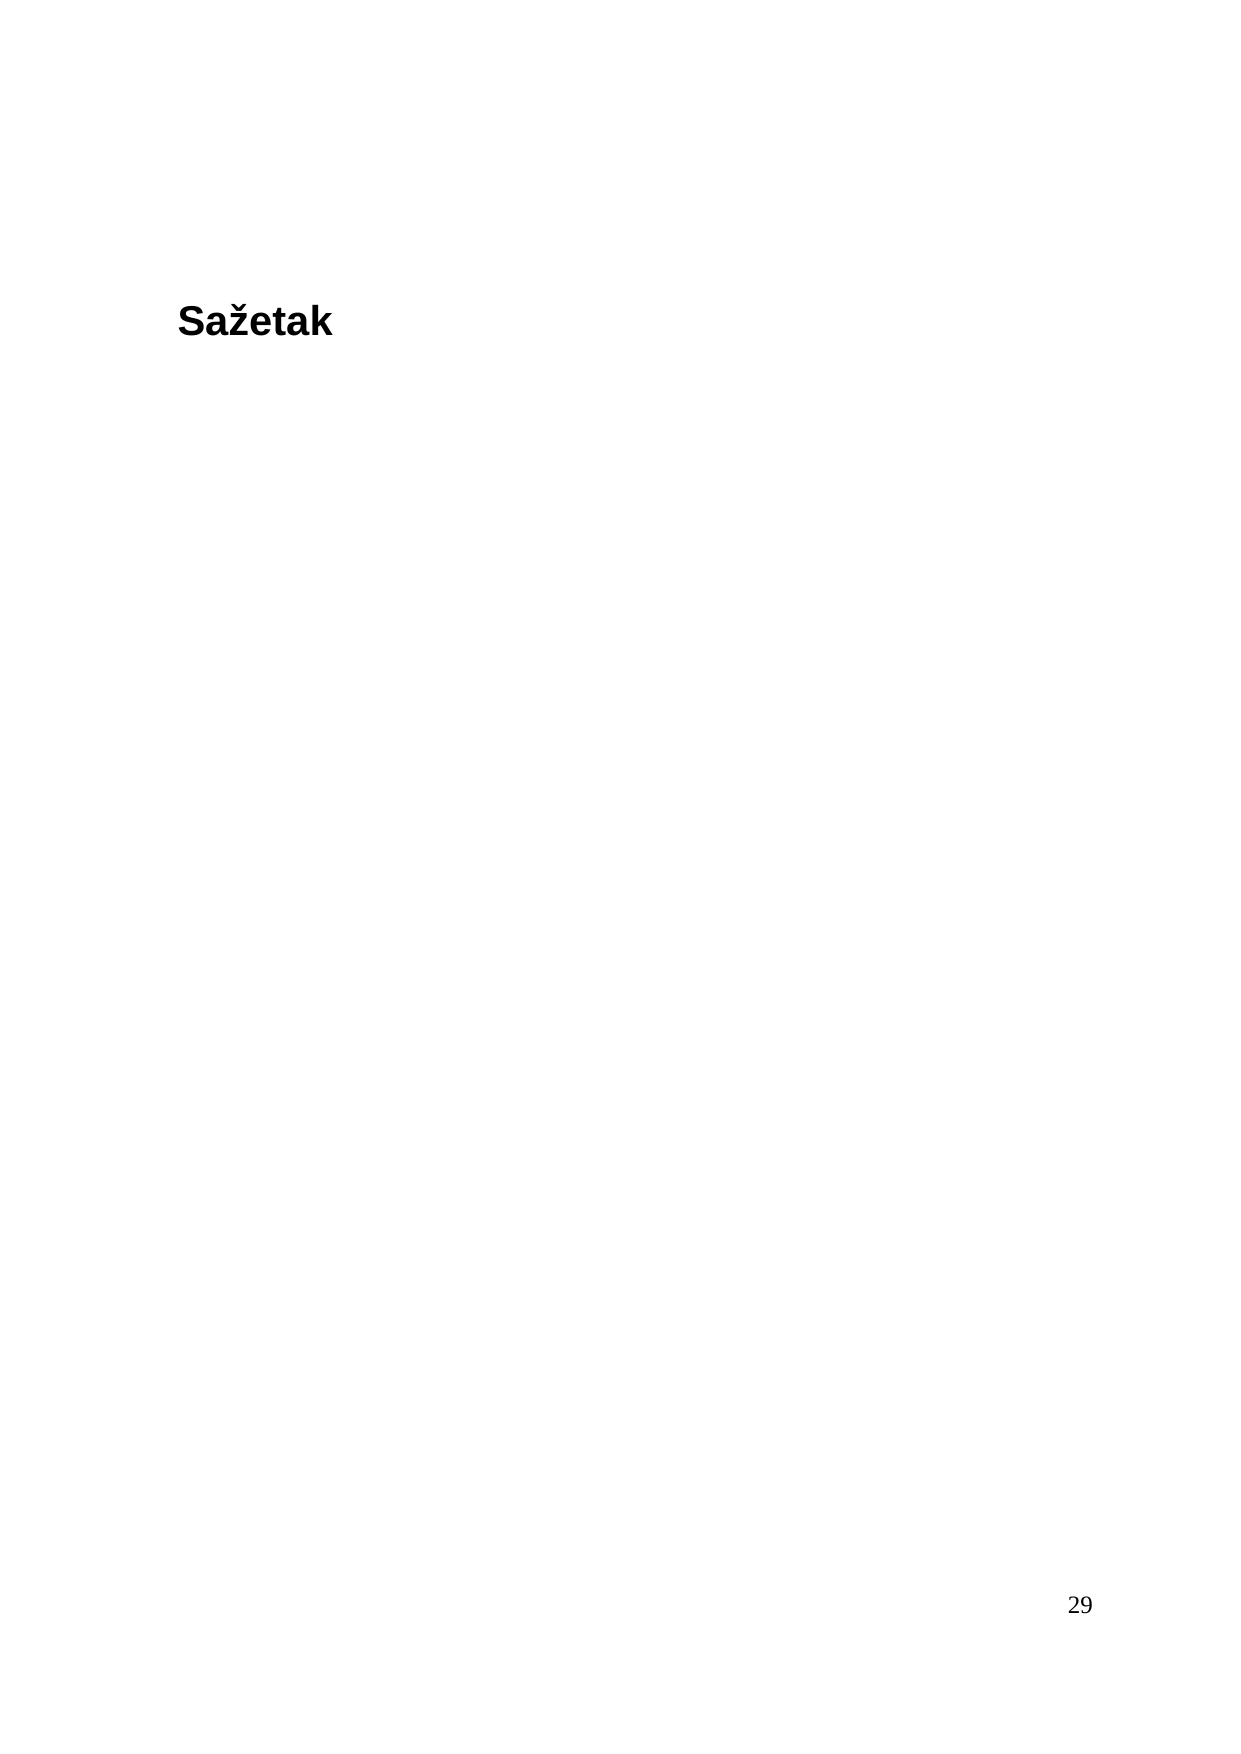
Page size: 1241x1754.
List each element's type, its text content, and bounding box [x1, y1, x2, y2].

subtitle Sažetak [177, 296, 1092, 344]
